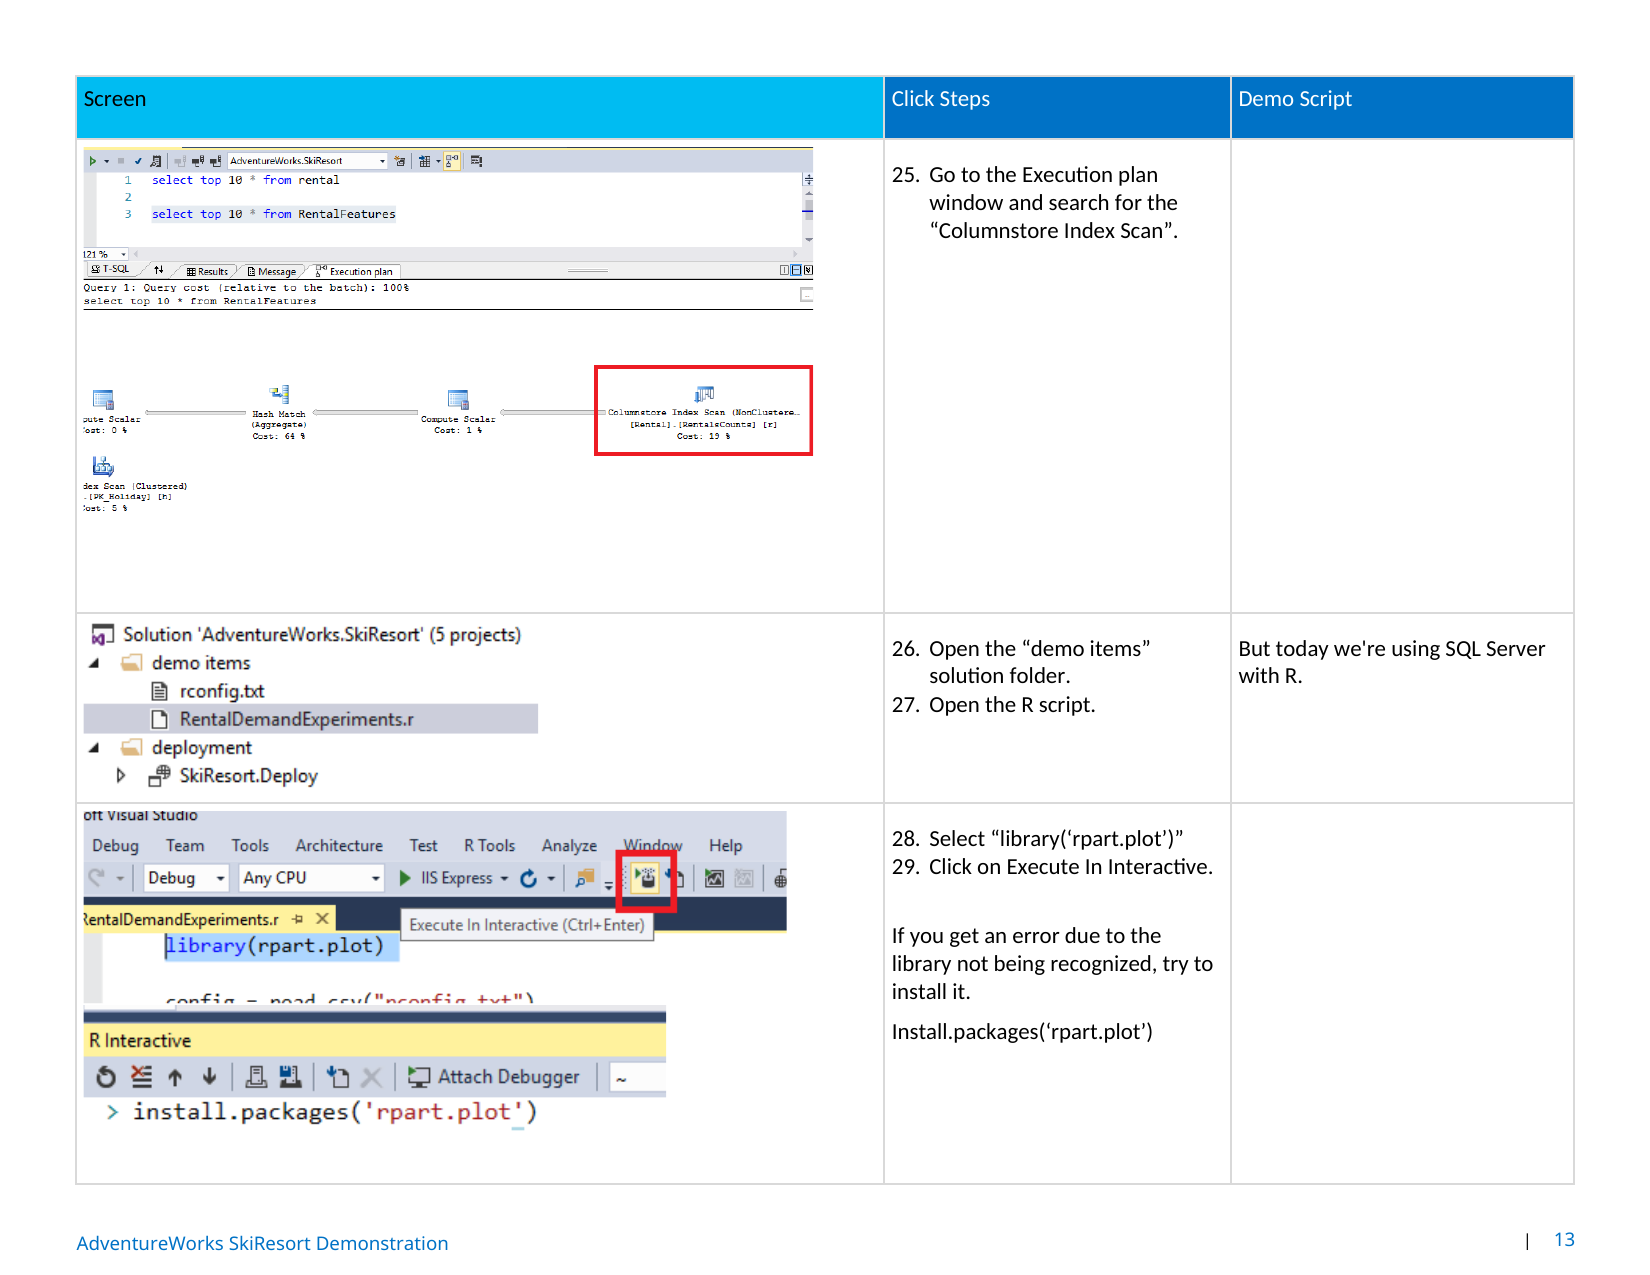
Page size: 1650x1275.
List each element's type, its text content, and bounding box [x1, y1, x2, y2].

picture [83, 811, 787, 1176]
table_cell [77, 614, 883, 802]
table_cell Go to the Execution plan window and search for the “Columnstore Index Scan”. [885, 140, 1230, 612]
table_cell [1232, 140, 1573, 612]
picture [83, 621, 539, 795]
table_cell [77, 140, 883, 612]
table_header Click Steps [885, 77, 1230, 138]
table_cell Open the “demo items” solution folder. Open the R script. [885, 614, 1230, 802]
table_header Screen [77, 77, 883, 138]
table_cell But today we're using SQL Server with R. [1232, 614, 1573, 802]
table_cell Select “library(‘rpart.plot’)” Click on Execute In Interactive. If you get an error due to the library not being recognized, try to install it. Install.packages(‘rpart.plot’) [885, 804, 1230, 1183]
table_header Demo Script [1232, 77, 1573, 138]
table_cell [77, 804, 883, 1183]
picture [83, 147, 814, 604]
table_cell [1232, 804, 1573, 1183]
